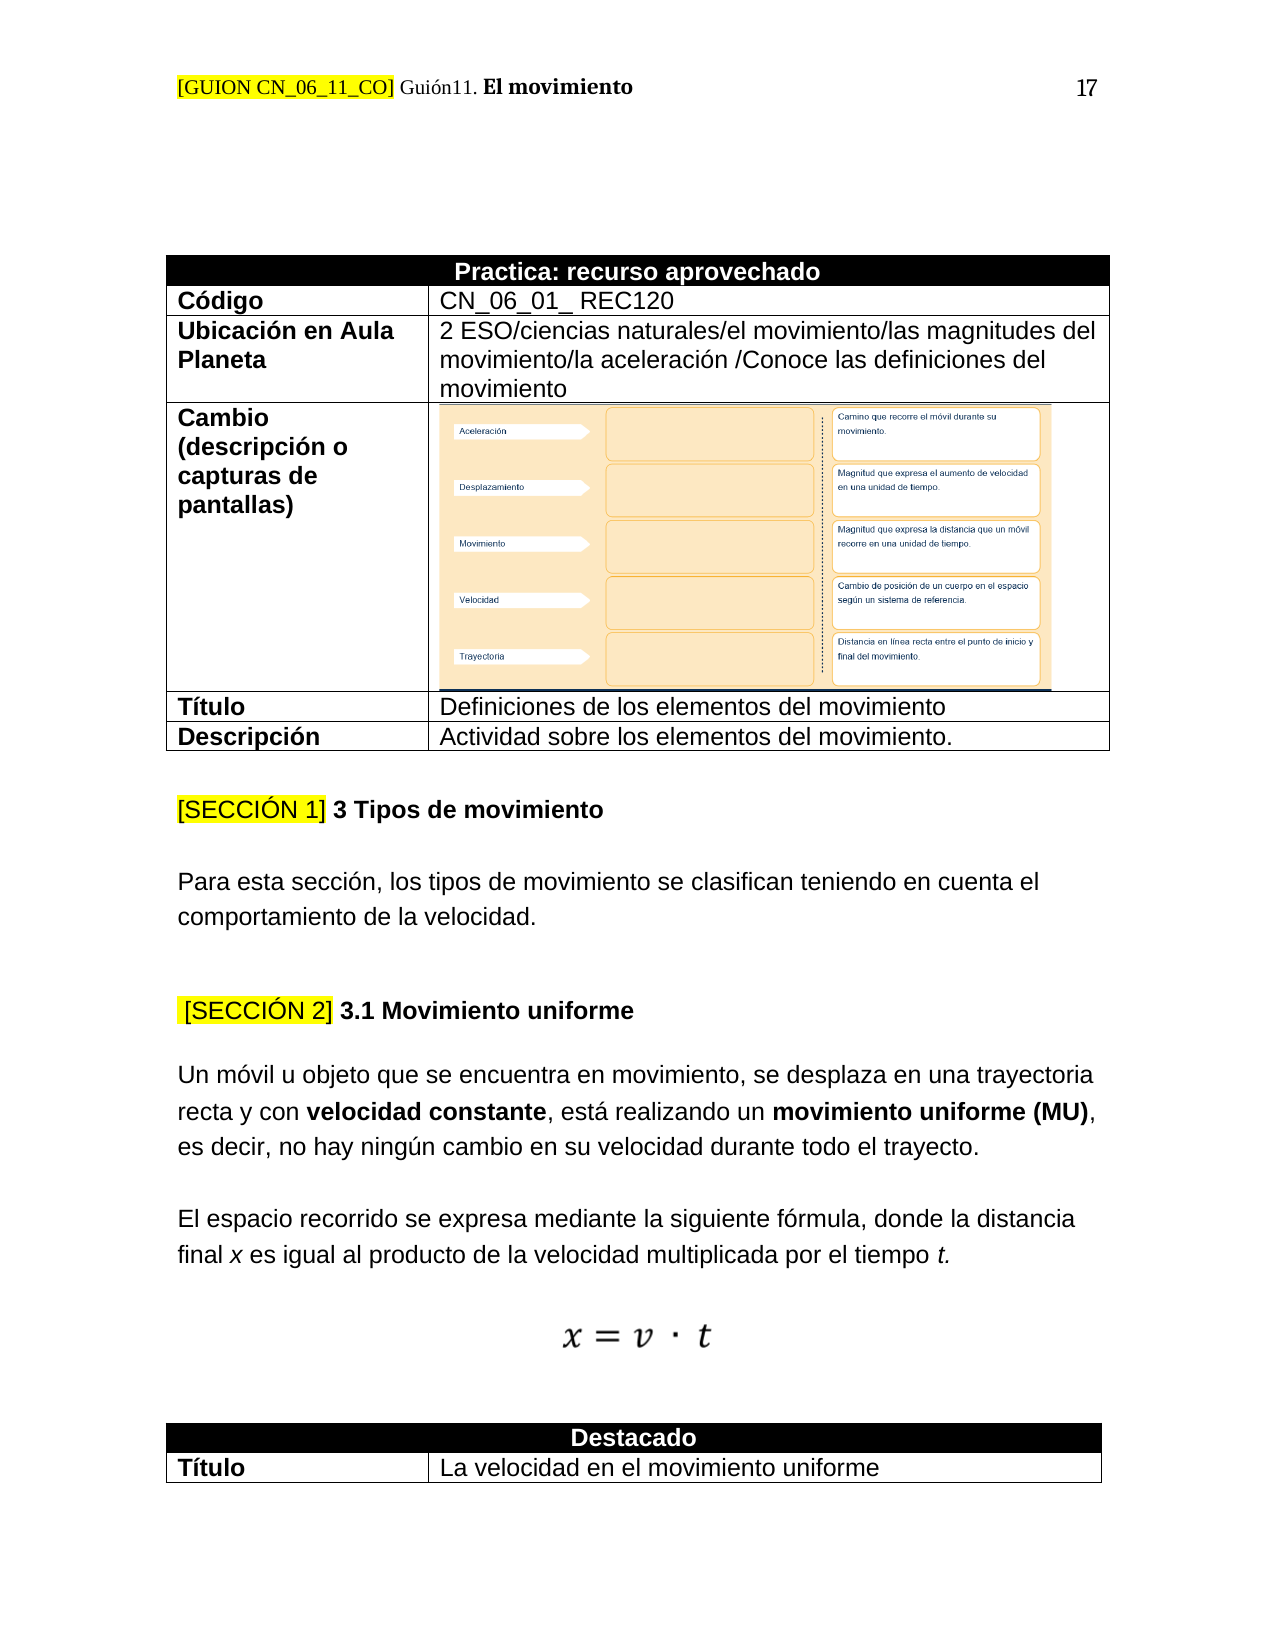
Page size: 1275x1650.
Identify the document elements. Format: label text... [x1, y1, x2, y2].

picture [541, 1305, 734, 1365]
text [SECCIÓN 1] 3 Tipos de movimiento [177, 787, 1098, 823]
table_cell La velocidad en el movimiento uniforme [429, 1453, 1101, 1482]
text El espacio recorrido se expresa mediante la siguiente fórmula, donde la distancia final x es igual al producto de la velocidad multiplicada por el tiempo t. [177, 1197, 1098, 1269]
table_cell Título [167, 692, 428, 721]
table_cell Cambio (descripción o capturas de pantallas) [167, 403, 428, 691]
text [SECCIÓN 2] 3.1 Movimiento uniforme [333, 996, 1098, 1024]
table_cell Definiciones de los elementos del movimiento [429, 692, 1109, 721]
table_cell Ubicación en Aula Planeta [167, 316, 428, 402]
picture [439, 403, 1052, 691]
table_cell Código [167, 286, 428, 315]
table_cell Actividad sobre los elementos del movimiento. [429, 722, 1109, 750]
table_header Practica: recurso aprovechado [167, 256, 1109, 285]
text Para esta sección, los tipos de movimiento se clasifican teniendo en cuenta el comportamiento de la velocidad. [177, 859, 1098, 931]
table_cell 2 ESO/ciencias naturales/el movimiento/las magnitudes del movimiento/la aceleración /Conoce las definiciones del movimiento [429, 316, 1109, 402]
table_cell Título [167, 1453, 428, 1482]
table_cell [1052, 403, 1109, 691]
table_header Destacado [167, 1424, 1101, 1452]
text Un móvil u objeto que se encuentra en movimiento, se desplaza en una trayectoria recta y con velocidad constante, está realizando un movimiento uniforme (MU), es decir, no hay ningún cambio en su velocidad durante todo el trayecto. [177, 1053, 1098, 1161]
table_cell CN_06_01_ REC120 [429, 286, 1109, 315]
table_cell Descripción [167, 722, 428, 750]
table_cell [429, 403, 439, 691]
